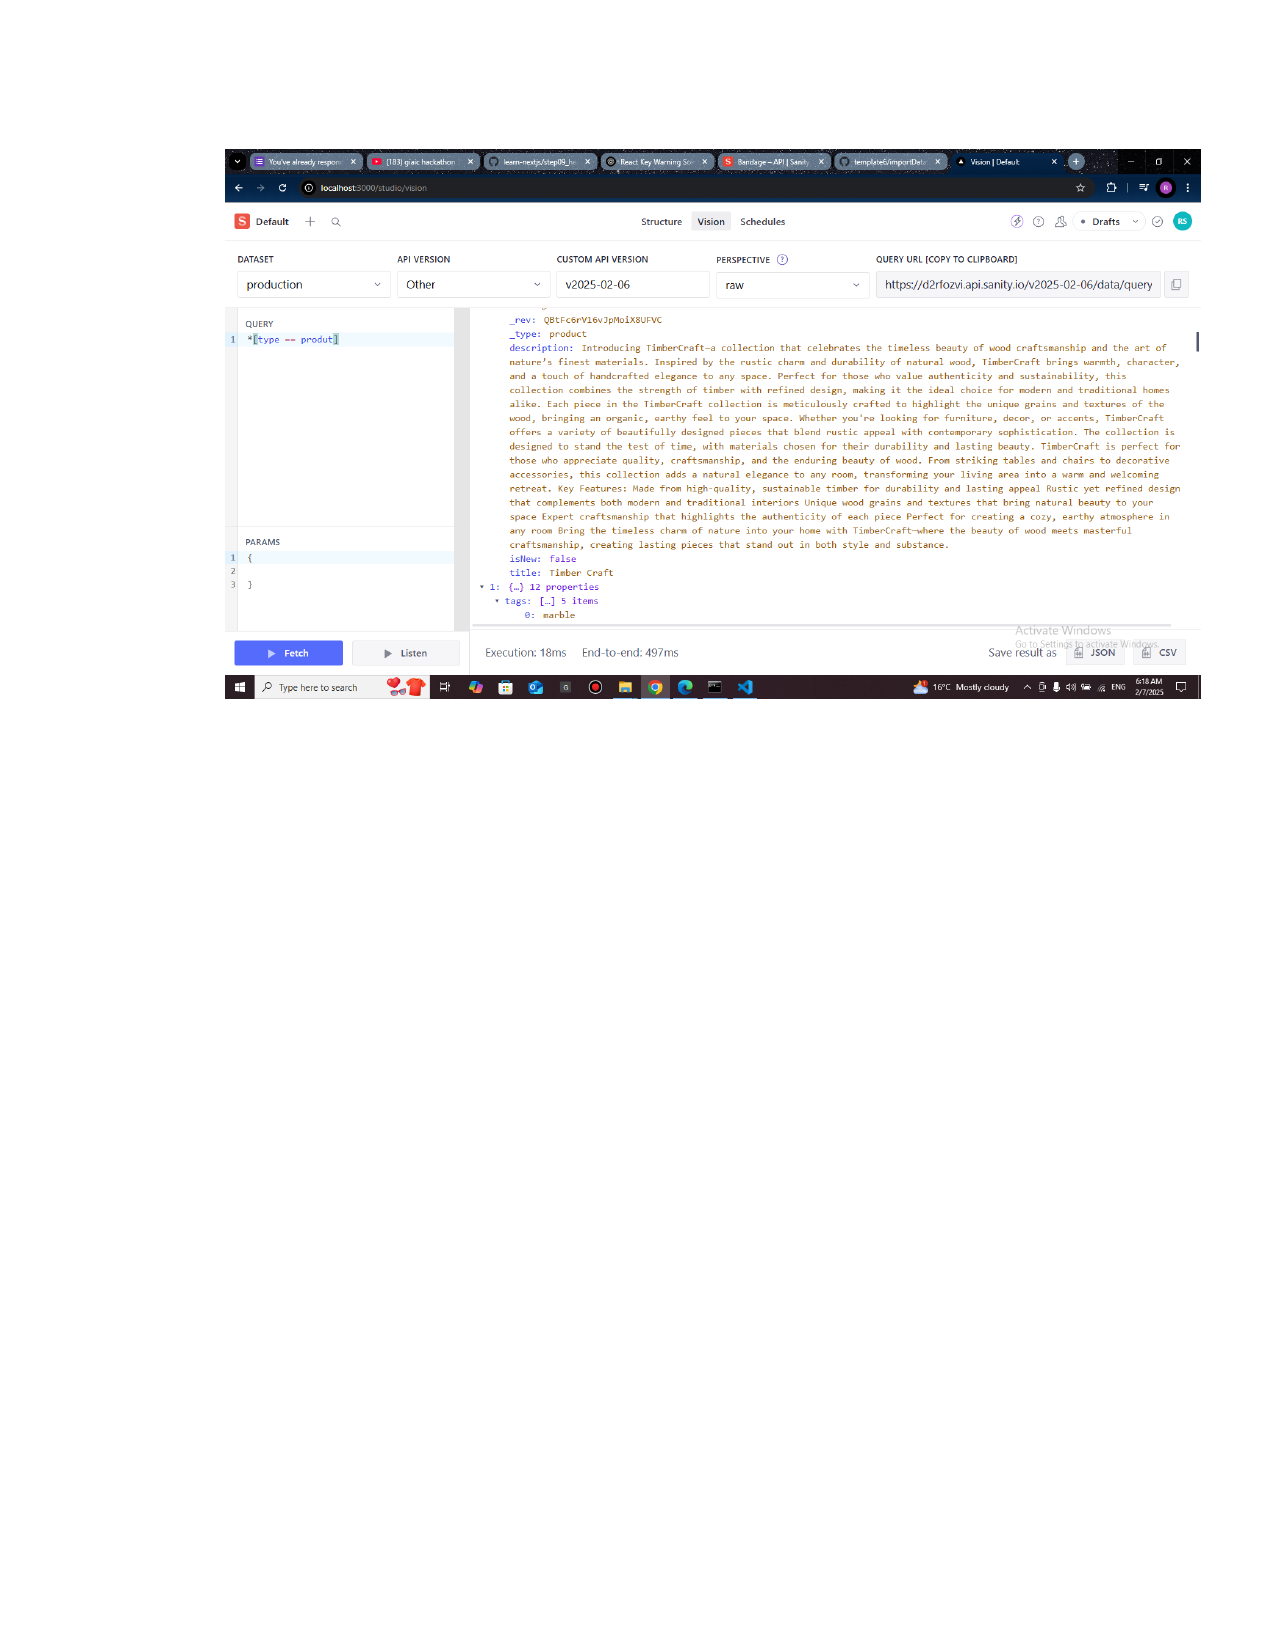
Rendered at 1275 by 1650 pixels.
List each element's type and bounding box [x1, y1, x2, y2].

picture [225, 149, 1201, 699]
